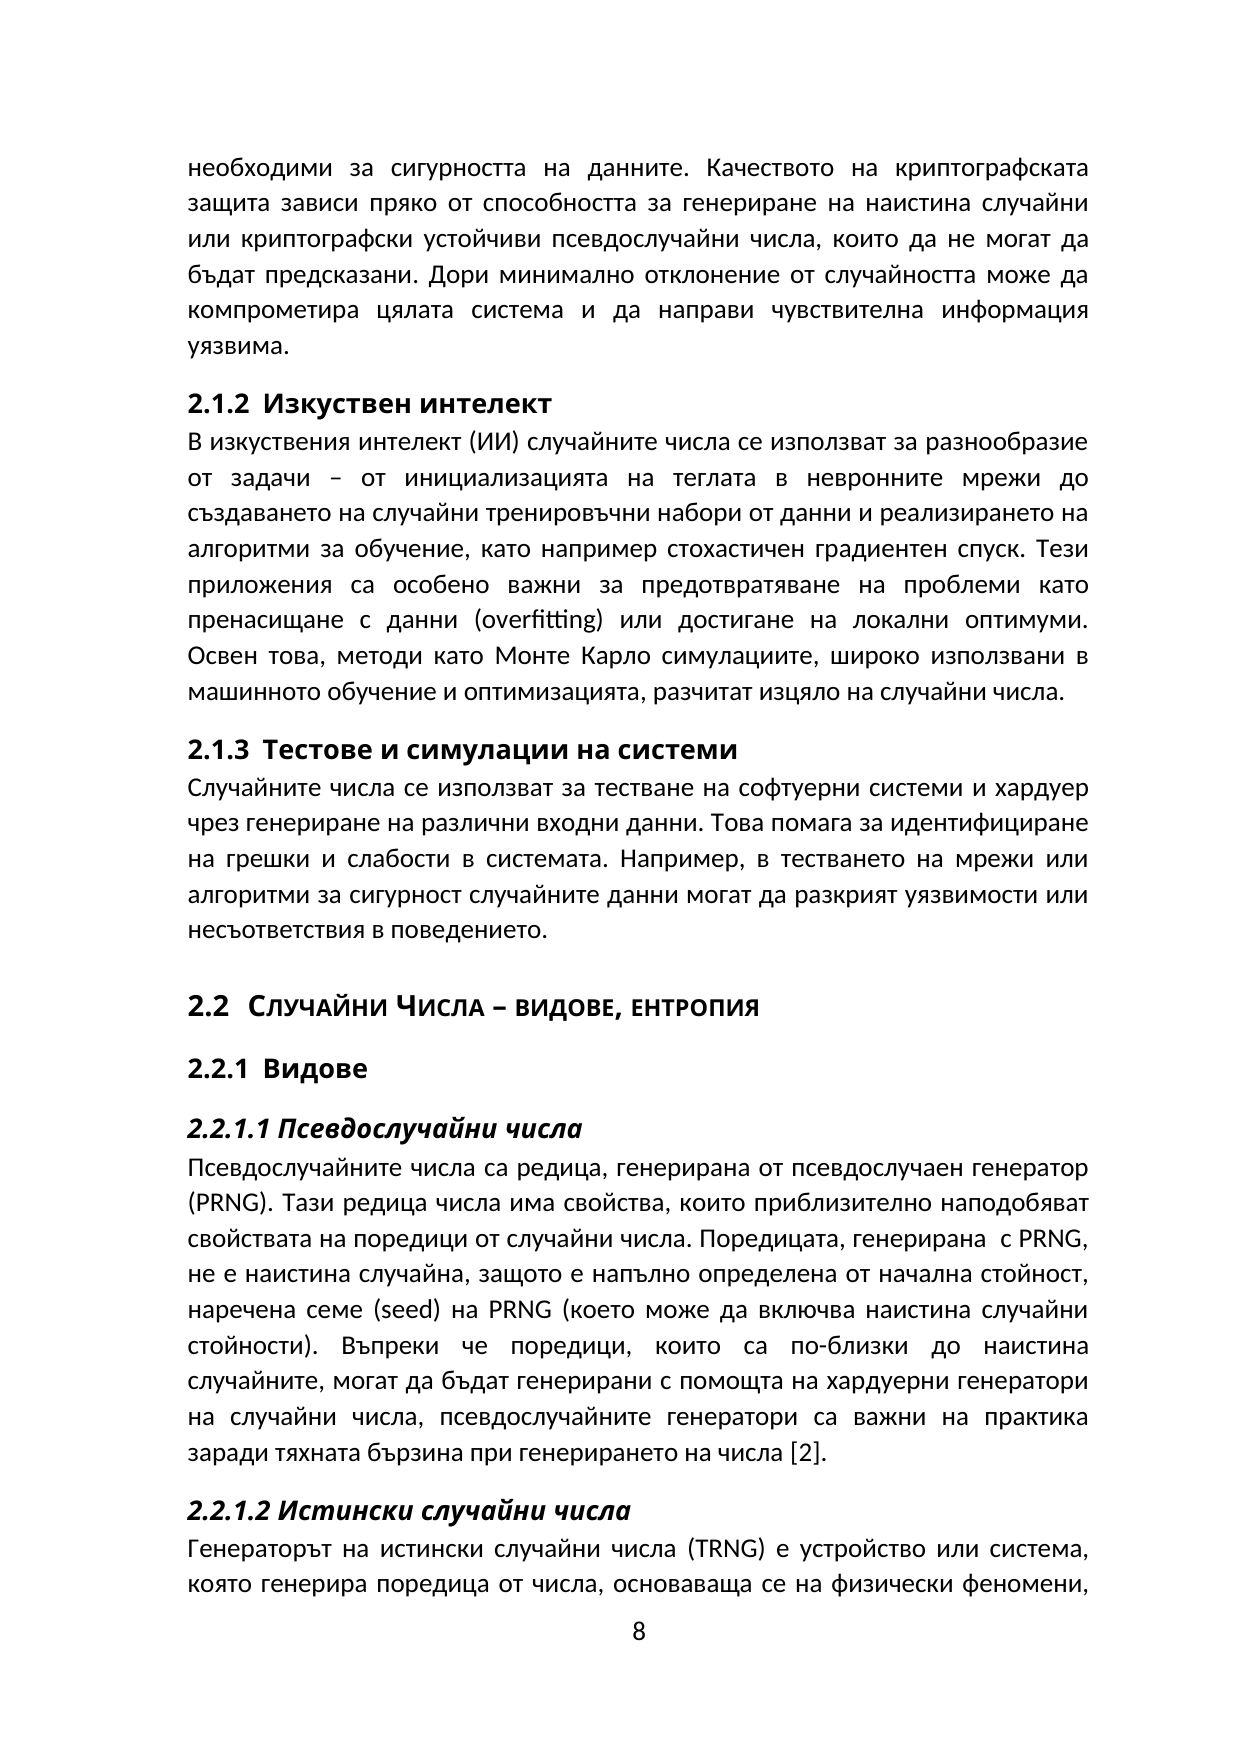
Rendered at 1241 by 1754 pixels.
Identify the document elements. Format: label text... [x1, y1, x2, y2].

subtitle Видове [187, 1049, 1090, 1086]
subtitle Тестове и симулации на системи [187, 730, 1090, 767]
subtitle Истински случайни числа [187, 1491, 1090, 1528]
subtitle Изкуствен интелект [187, 384, 1090, 421]
text Псевдослучайните числа са редица, генерирана от псевдослучаен генератор (PRNG). Тази редица числа има свойства, които приблизително наподобяват свойствата на поредици от случайни числа. Поредицата, генерирана с PRNG, не е наистина случайна, защото е напълно определена от начална стойност, наречена семе (seed) на PRNG (което може да включва наистина случайни стойности). Въпреки че поредици, които са по-близки до наистина случайните, могат да бъдат генерирани с помощта на хардуерни генератори на случайни числа, псевдослучайните генератори са важни на практика заради тяхната бързина при генерирането на числа. [187, 1150, 1090, 1468]
subtitle Псевдослучайни числа [187, 1110, 1090, 1147]
subtitle Случайни Числа – видове, ентропия [187, 986, 1090, 1025]
text Случайните числа се използват за тестване на софтуерни системи и хардуер чрез генериране на различни входни данни. Това помага за идентифициране на грешки и слабости в системата. Например, в тестването на мрежи или алгоритми за сигурност случайните данни могат да разкрият уязвимости или несъответствия в поведението. [187, 770, 1090, 946]
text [187, 1531, 1090, 1599]
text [187, 150, 1090, 361]
text В изкуствения интелект (ИИ) случайните числа се използват за разнообразие от задачи – от инициализацията на теглата в невронните мрежи до създаването на случайни тренировъчни набори от данни и реализирането на алгоритми за обучение, като например стохастичен градиентен спуск. Тези приложения са особено важни за предотвратяване на проблеми като пренасищане с данни (overfitting) или достигане на локални оптимуми. Освен това, методи като Монте Карло симулациите, широко използвани в машинното обучение и оптимизацията, разчитат изцяло на случайни числа. [187, 424, 1090, 707]
